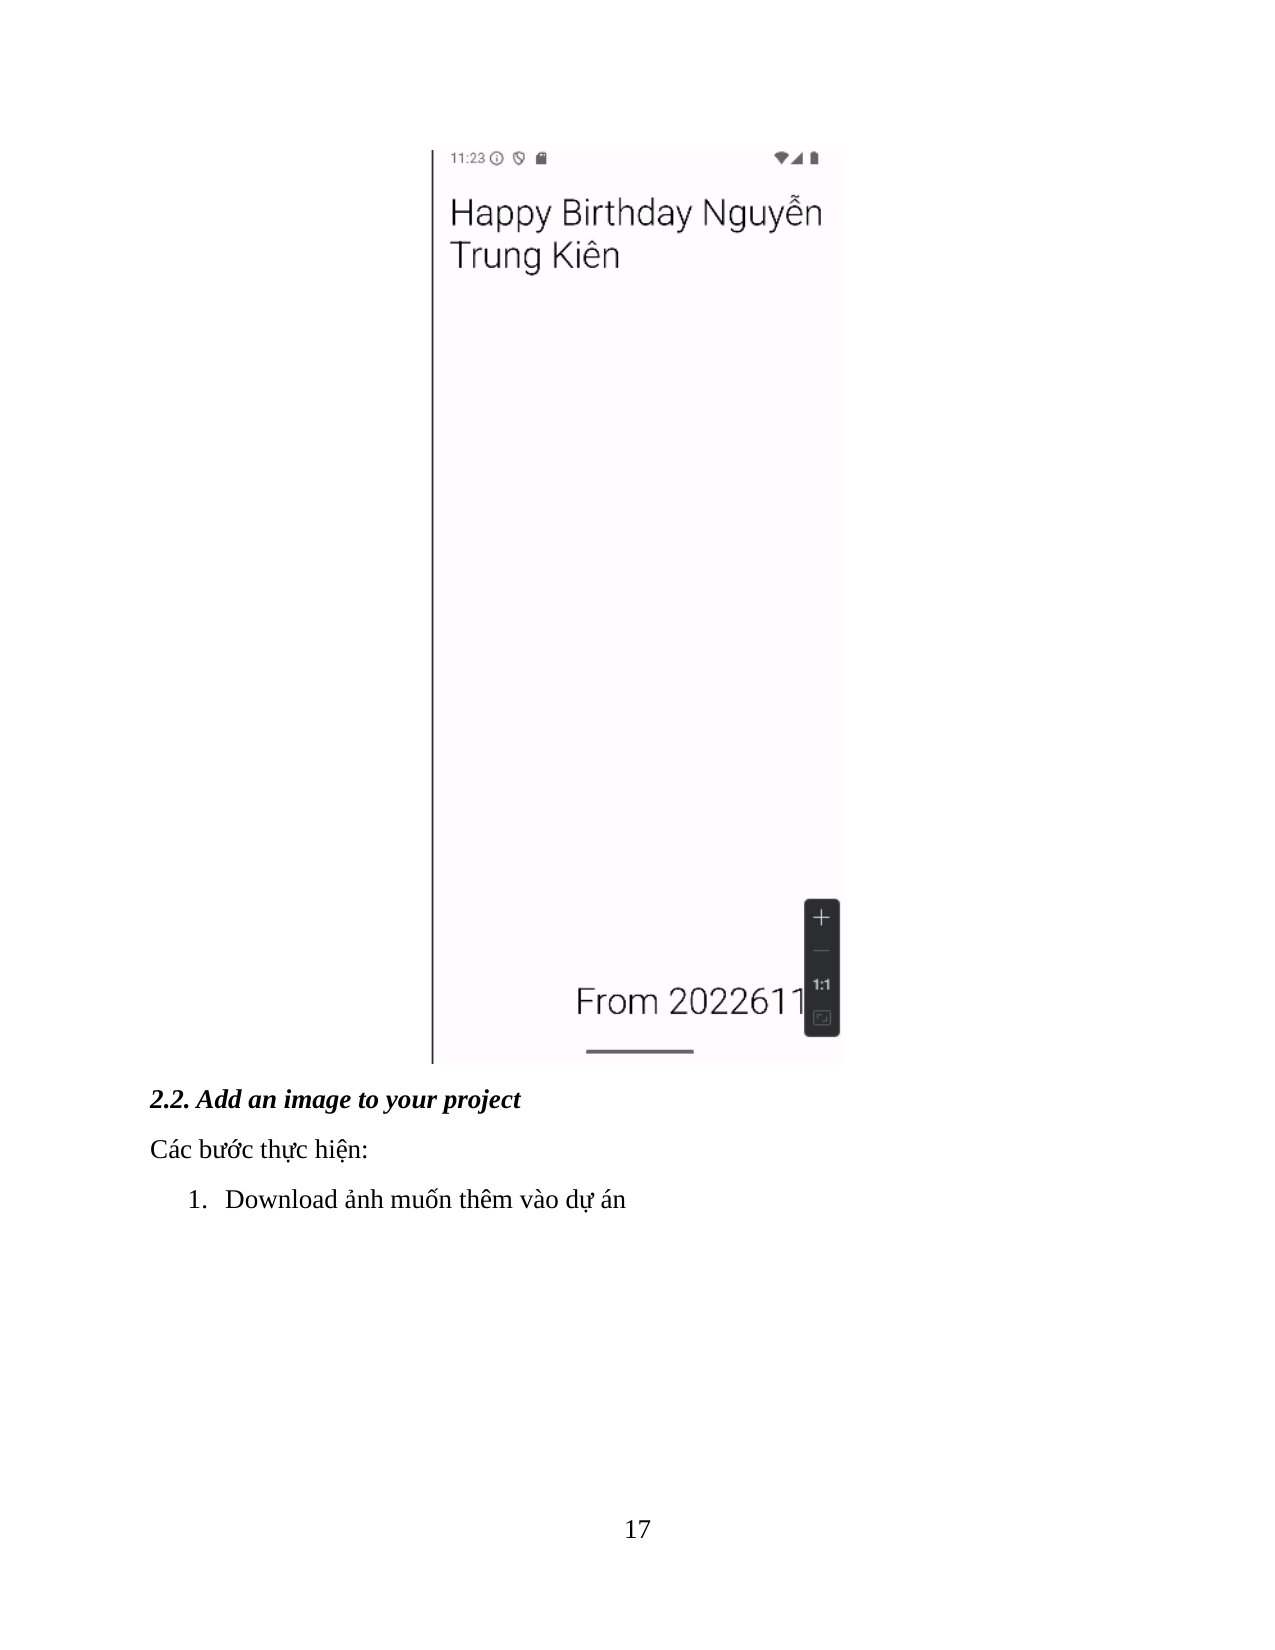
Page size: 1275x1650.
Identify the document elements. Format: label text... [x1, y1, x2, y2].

subtitle 2.2. Add an image to your project [150, 1083, 1125, 1114]
picture [431, 150, 844, 1064]
text Các bước thực hiện: [150, 1133, 1125, 1164]
list Download ảnh muốn thêm vào dự án [187, 1183, 1125, 1215]
